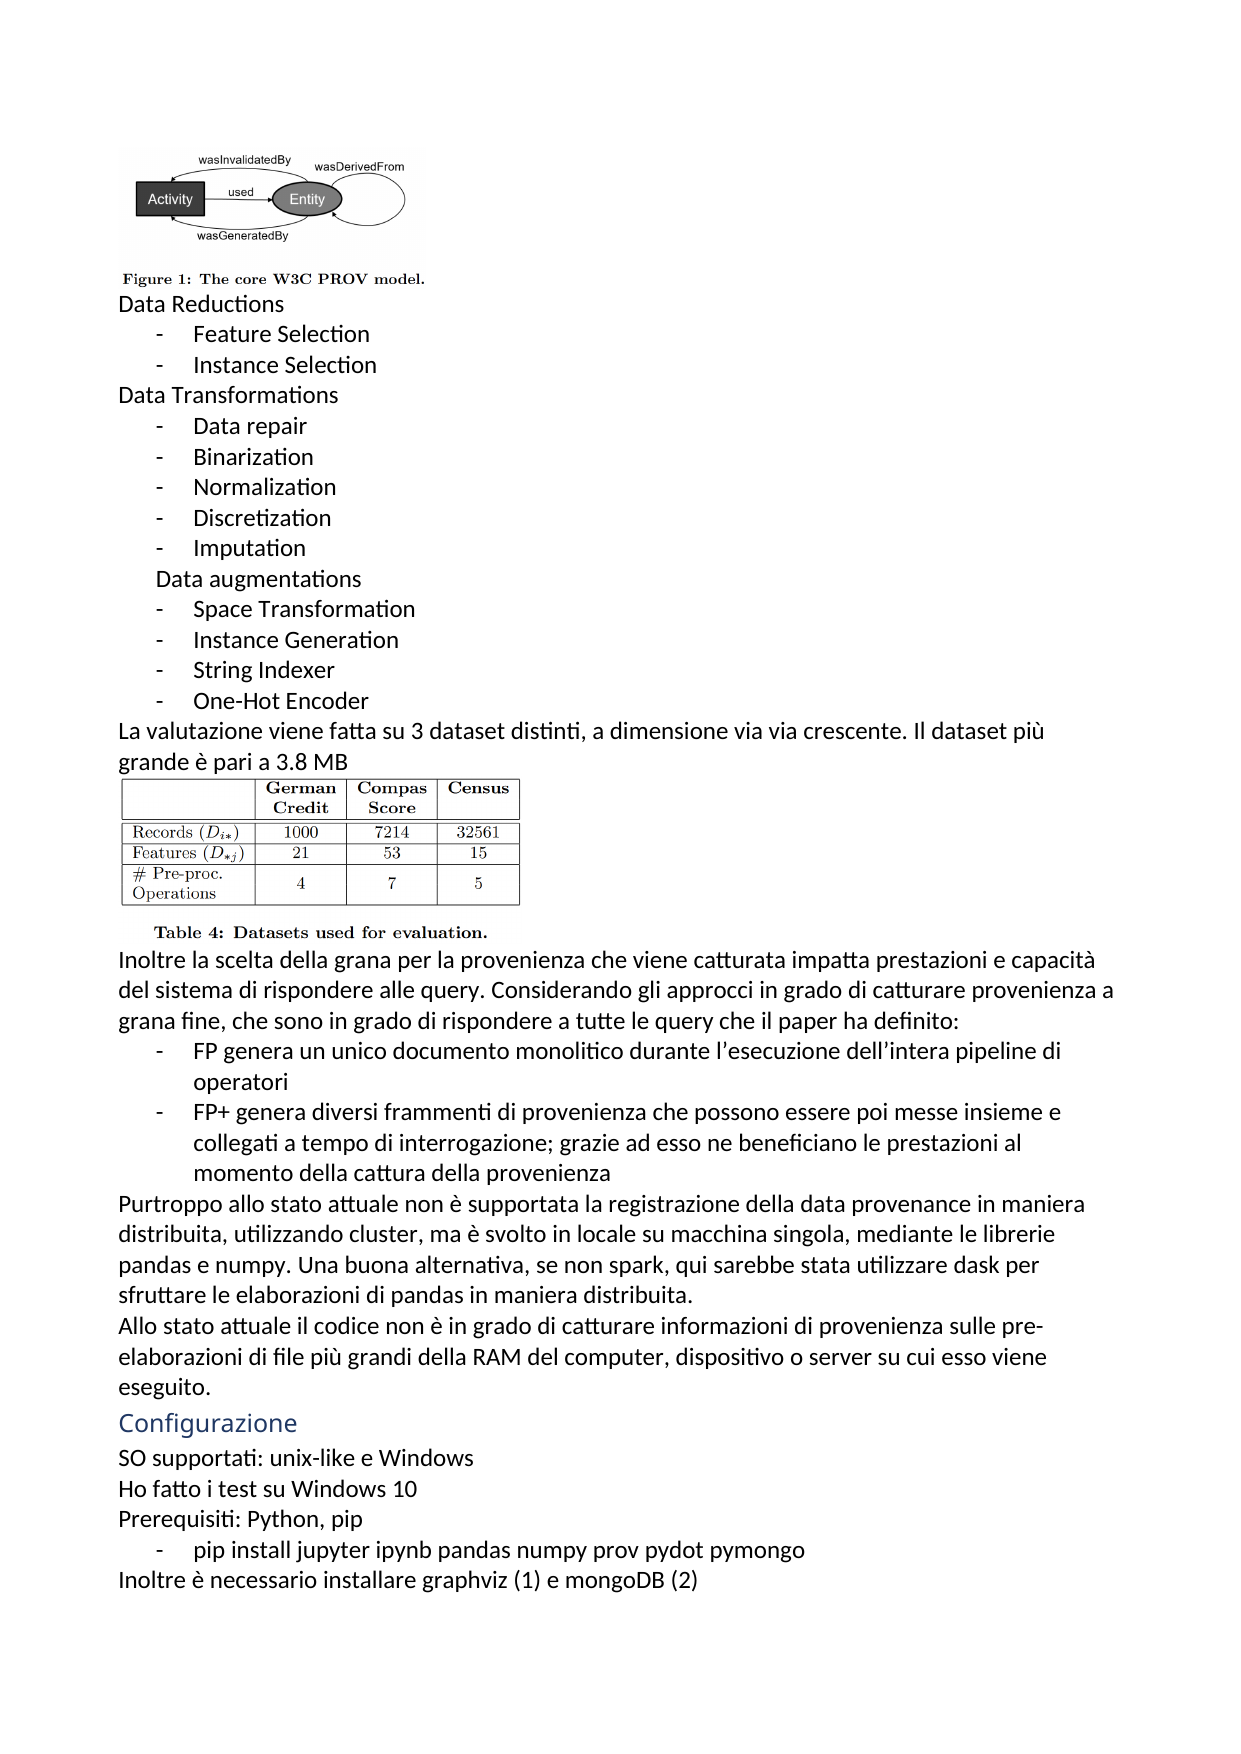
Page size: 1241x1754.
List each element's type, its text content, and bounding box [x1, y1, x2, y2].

text La valutazione viene fatta su 3 dataset distinti, a dimensione via via crescente. Il dataset più grande è pari a 3.8 MB [118, 715, 1122, 776]
list FP+ genera diversi frammenti di provenienza che possono essere poi messe insieme e collegati a tempo di interrogazione; grazie ad esso ne beneficiano le prestazioni al momento della cattura della provenienza [156, 1096, 1122, 1188]
text Inoltre la scelta della grana per la provenienza che viene catturata impatta prestazioni e capacità del sistema di rispondere alle query. Considerando gli approcci in grado di catturare provenienza a grana fine, che sono in grado di rispondere a tutte le query che il paper ha definito: [118, 944, 1122, 1035]
text Ho fatto i test su Windows 10 [118, 1473, 1122, 1504]
text Inoltre è necessario installare graphviz (1) e mongoDB (2) [118, 1565, 1122, 1595]
text Data Reductions [118, 288, 1122, 319]
list Space Transformation [156, 593, 1122, 624]
text Purtroppo allo stato attuale non è supportata la registrazione della data provenance in maniera distribuita, utilizzando cluster, ma è svolto in locale su macchina singola, mediante le librerie pandas e numpy. Una buona alternativa, se non spark, qui sarebbe stata utilizzare dask per sfruttare le elaborazioni di pandas in maniera distribuita. [118, 1188, 1122, 1310]
list Binarization [156, 441, 1122, 471]
list Discretization [156, 502, 1122, 532]
picture [118, 776, 522, 944]
list pip install jupyter ipynb pandas numpy prov pydot pymongo [156, 1534, 1122, 1565]
list Imputation [156, 532, 1122, 563]
list FP genera un unico documento monolitico durante l’esecuzione dell’intera pipeline di operatori [156, 1035, 1122, 1096]
list Feature Selection [156, 319, 1122, 349]
list Normalization [156, 471, 1122, 502]
text SO supportati: unix-like e Windows [118, 1443, 1122, 1473]
picture [118, 147, 427, 289]
list One-Hot Encoder [156, 685, 1122, 715]
text Prerequisiti: Python, pip [118, 1504, 1122, 1534]
list Instance Generation [156, 624, 1122, 654]
text Data augmentations [156, 563, 1122, 593]
text Data Transformations [118, 380, 1122, 410]
list String Indexer [156, 654, 1122, 685]
list Instance Selection [156, 349, 1122, 380]
subtitle Configurazione [118, 1406, 1122, 1440]
list Data repair [156, 410, 1122, 441]
text Allo stato attuale il codice non è in grado di catturare informazioni di provenienza sulle pre-elaborazioni di file più grandi della RAM del computer, dispositivo o server su cui esso viene eseguito. [118, 1310, 1122, 1402]
